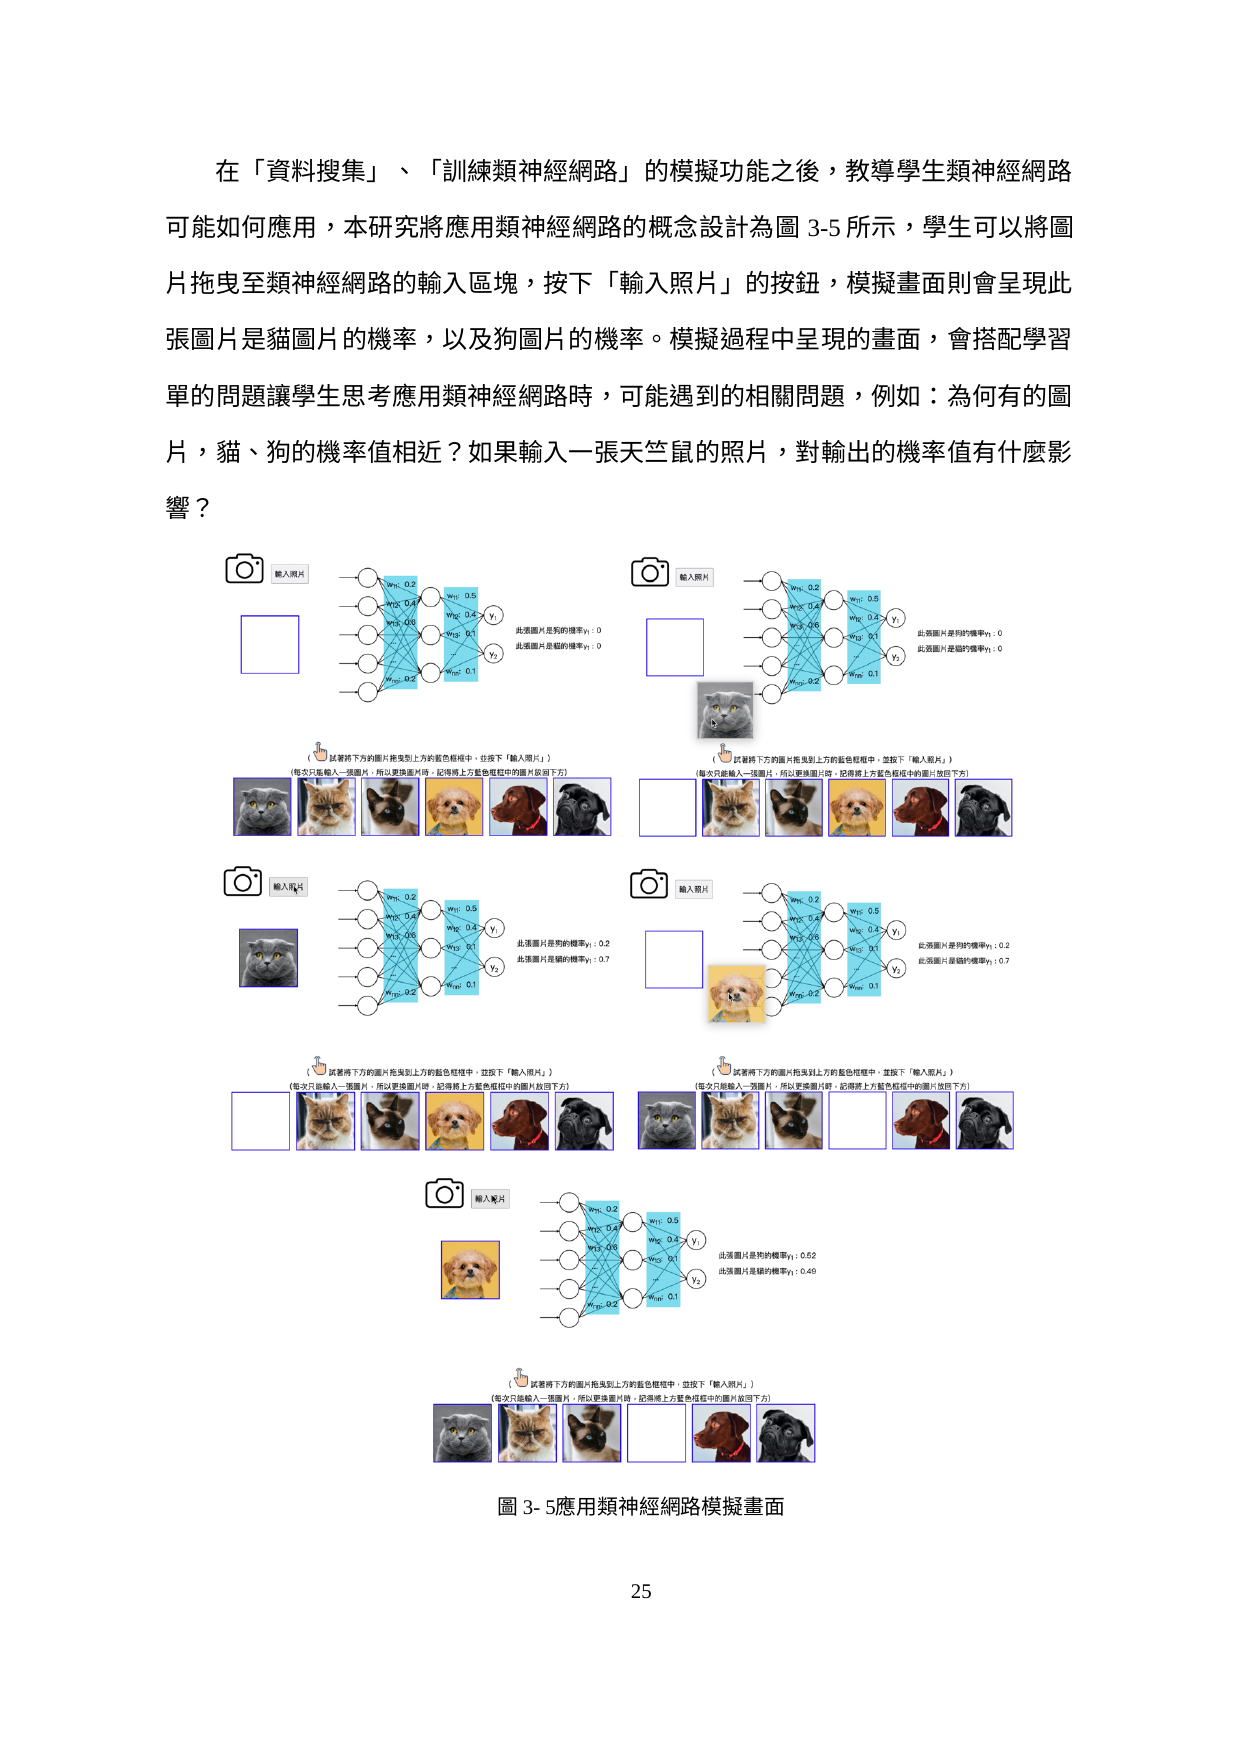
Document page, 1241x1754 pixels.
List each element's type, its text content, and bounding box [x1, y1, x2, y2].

text 在「資料搜集」、「訓練類神經網路」的模擬功能之後，教導學生類神經網路可能如何應用，本研究將應用類神經網路的概念設計為圖3-5所示，學生可以將圖片拖曳至類神經網路的輸入區塊，按下「輸入照片」的按鈕，模擬畫面則會呈現此張圖片是貓圖片的機率，以及狗圖片的機率。模擬過程中呈現的畫面，會搭配學習單的問題讓學生思考應用類神經網路時，可能遇到的相關問題，例如：為何有的圖片，貓、狗的機率值相近？如果輸入一張天竺鼠的照片，對輸出的機率值有什麼影響？ [165, 151, 1075, 526]
text 圖 3- 5應用類神經網路模擬畫面 [165, 1487, 1075, 1524]
picture [215, 546, 1025, 842]
picture [216, 860, 1024, 1156]
picture [416, 1172, 824, 1468]
